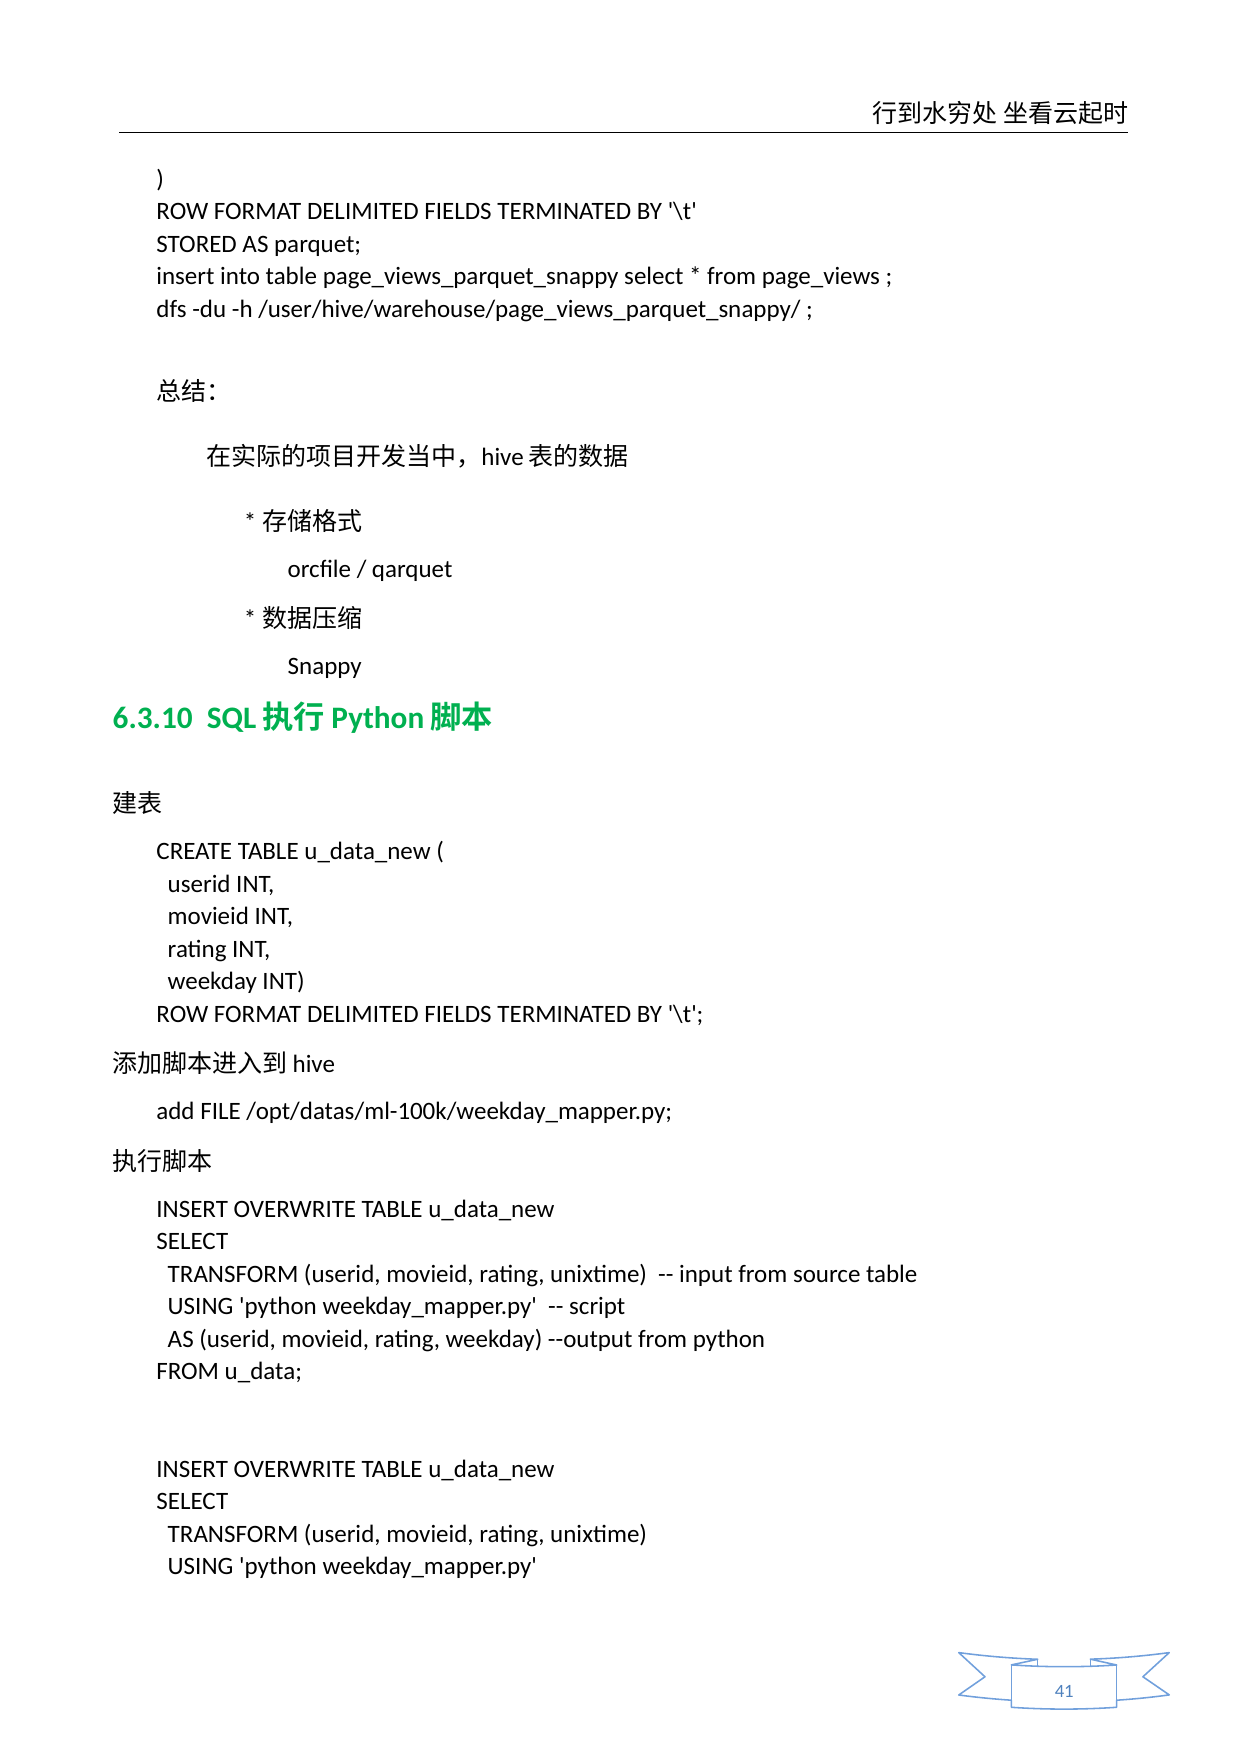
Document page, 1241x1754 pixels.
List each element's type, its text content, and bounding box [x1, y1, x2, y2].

text 建表 [112, 769, 1128, 834]
text SELECT [156, 1484, 1128, 1517]
text 总结： [156, 357, 1128, 422]
text ROW FORMAT DELIMITED FIELDS TERMINATED BY '\t'; [156, 997, 1128, 1029]
text TRANSFORM (userid, movieid, rating, unixtime) -- input from source table [156, 1257, 1128, 1289]
text CREATE TABLE u_data_new ( [156, 834, 1128, 867]
text userid INT, [156, 867, 1128, 899]
text movieid INT, [156, 899, 1128, 932]
text dfs -du -h /user/hive/warehouse/page_views_parquet_snappy/ ; [156, 292, 1128, 324]
text TRANSFORM (userid, movieid, rating, unixtime) [156, 1517, 1128, 1549]
subtitle SQL执行Python脚本 [112, 682, 1128, 747]
text 在实际的项目开发当中，hive表的数据 [156, 422, 1128, 487]
text * 数据压缩 [156, 584, 1128, 649]
text insert into table page_views_parquet_snappy select * from page_views ; [156, 259, 1128, 292]
text * 存储格式 [156, 487, 1128, 552]
text SELECT [156, 1224, 1128, 1257]
text STORED AS parquet; [156, 227, 1128, 259]
text USING 'python weekday_mapper.py' -- script [156, 1289, 1128, 1322]
text 执行脚本 [112, 1127, 1128, 1192]
text orcfile / qarquet [156, 552, 1128, 584]
text ROW FORMAT DELIMITED FIELDS TERMINATED BY '\t' [156, 194, 1128, 227]
text weekday INT) [156, 964, 1128, 997]
text rating INT, [156, 932, 1128, 964]
text FROM u_data; [156, 1354, 1128, 1387]
text Snappy [156, 649, 1128, 682]
text add FILE /opt/datas/ml-100k/weekday_mapper.py; [156, 1094, 1128, 1127]
text 添加脚本进入到hive [112, 1029, 1128, 1094]
text USING 'python weekday_mapper.py' [156, 1549, 1128, 1582]
text INSERT OVERWRITE TABLE u_data_new [156, 1192, 1128, 1224]
text INSERT OVERWRITE TABLE u_data_new [156, 1452, 1128, 1484]
text ) [156, 162, 1128, 194]
text AS (userid, movieid, rating, weekday) --output from python [156, 1322, 1128, 1354]
